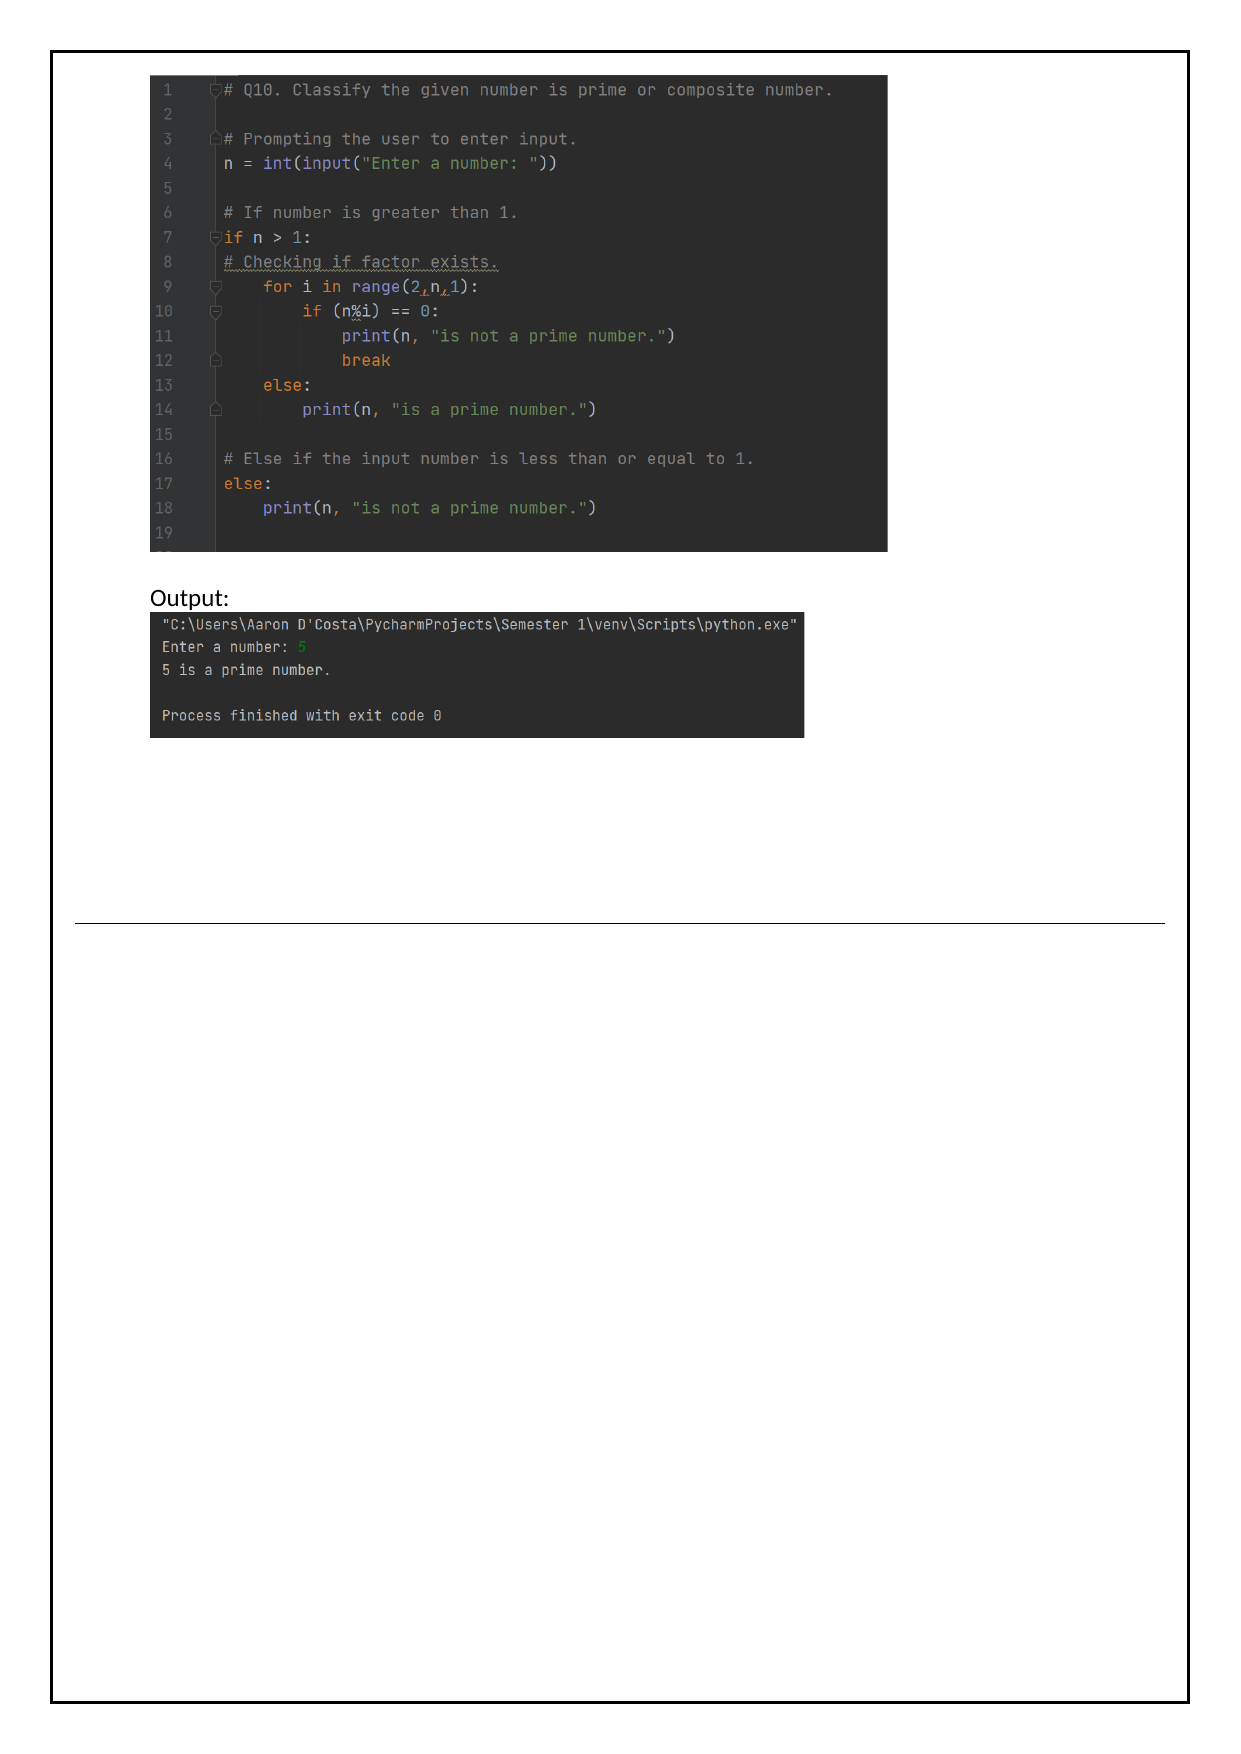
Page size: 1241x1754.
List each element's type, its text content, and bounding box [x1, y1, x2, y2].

picture [150, 612, 805, 738]
text Output: [150, 582, 1165, 612]
picture [150, 75, 888, 552]
